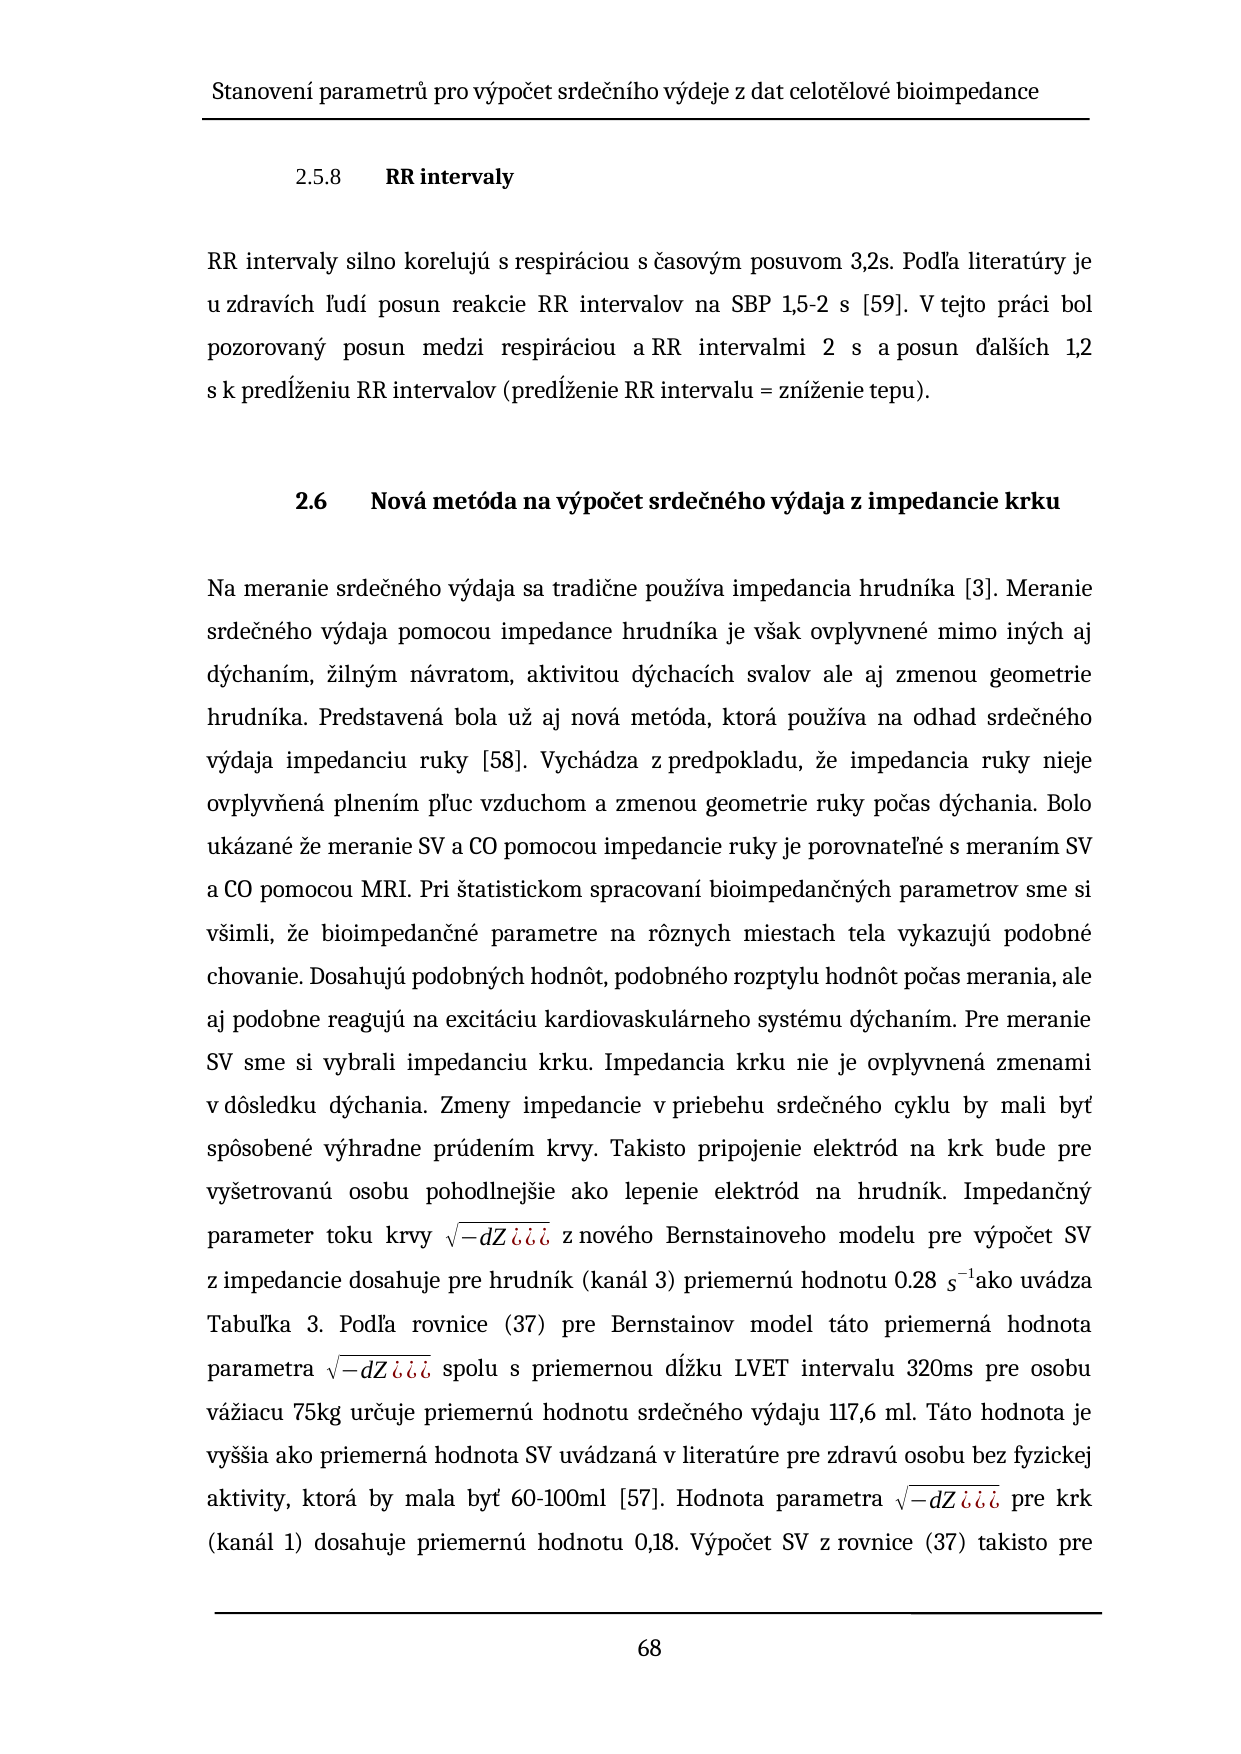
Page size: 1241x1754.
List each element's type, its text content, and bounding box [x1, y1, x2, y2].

text RR intervaly silno korelujú s respiráciou s časovým posuvom 3,2s. Podľa literatúry je u zdravích ľudí posun reakcie RR intervalov na SBP 1,5-2 s [59]. V tejto práci bol pozorovaný posun medzi respiráciou a RR intervalmi 2 s a posun ďalších 1,2 s k predĺženiu RR intervalov (predĺženie RR intervalu = zníženie tepu). [207, 247, 1092, 405]
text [207, 573, 1092, 1557]
subtitle Nová metóda na výpočet srdečného výdaja z impedancie krku [295, 487, 1092, 516]
subtitle RR intervaly [295, 163, 1092, 190]
